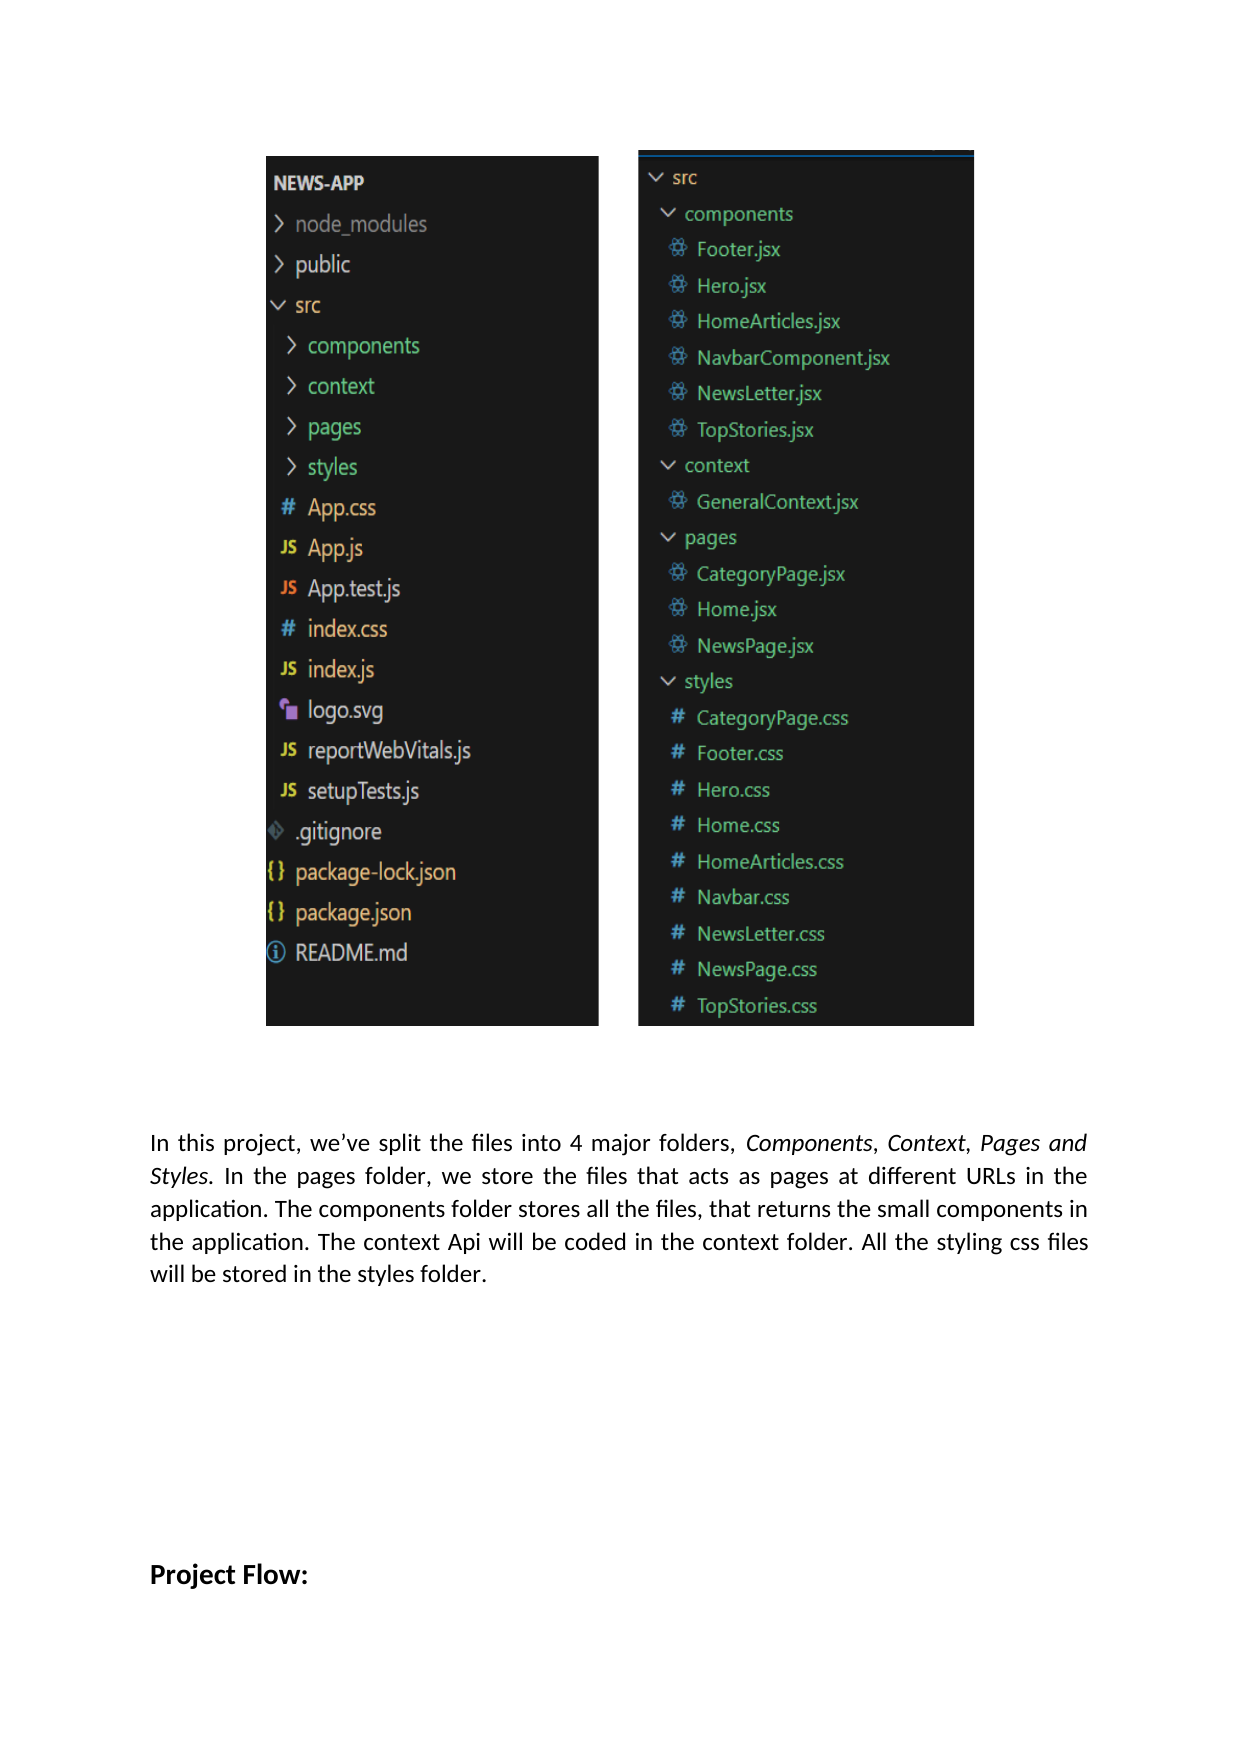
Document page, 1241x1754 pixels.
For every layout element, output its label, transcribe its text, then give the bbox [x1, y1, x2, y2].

picture [266, 156, 599, 1026]
text Project Flow: [150, 1556, 1090, 1592]
picture [638, 150, 975, 1026]
text In this project, we’ve split the files into 4 major folders, Components, Context, Pages and Styles. In the pages folder, we store the files that acts as pages at different URLs in the application. The components folder stores all the files, that returns the small components in the application. The context Api will be coded in the context folder. All the styling css files will be stored in the styles folder. [150, 1127, 1090, 1289]
